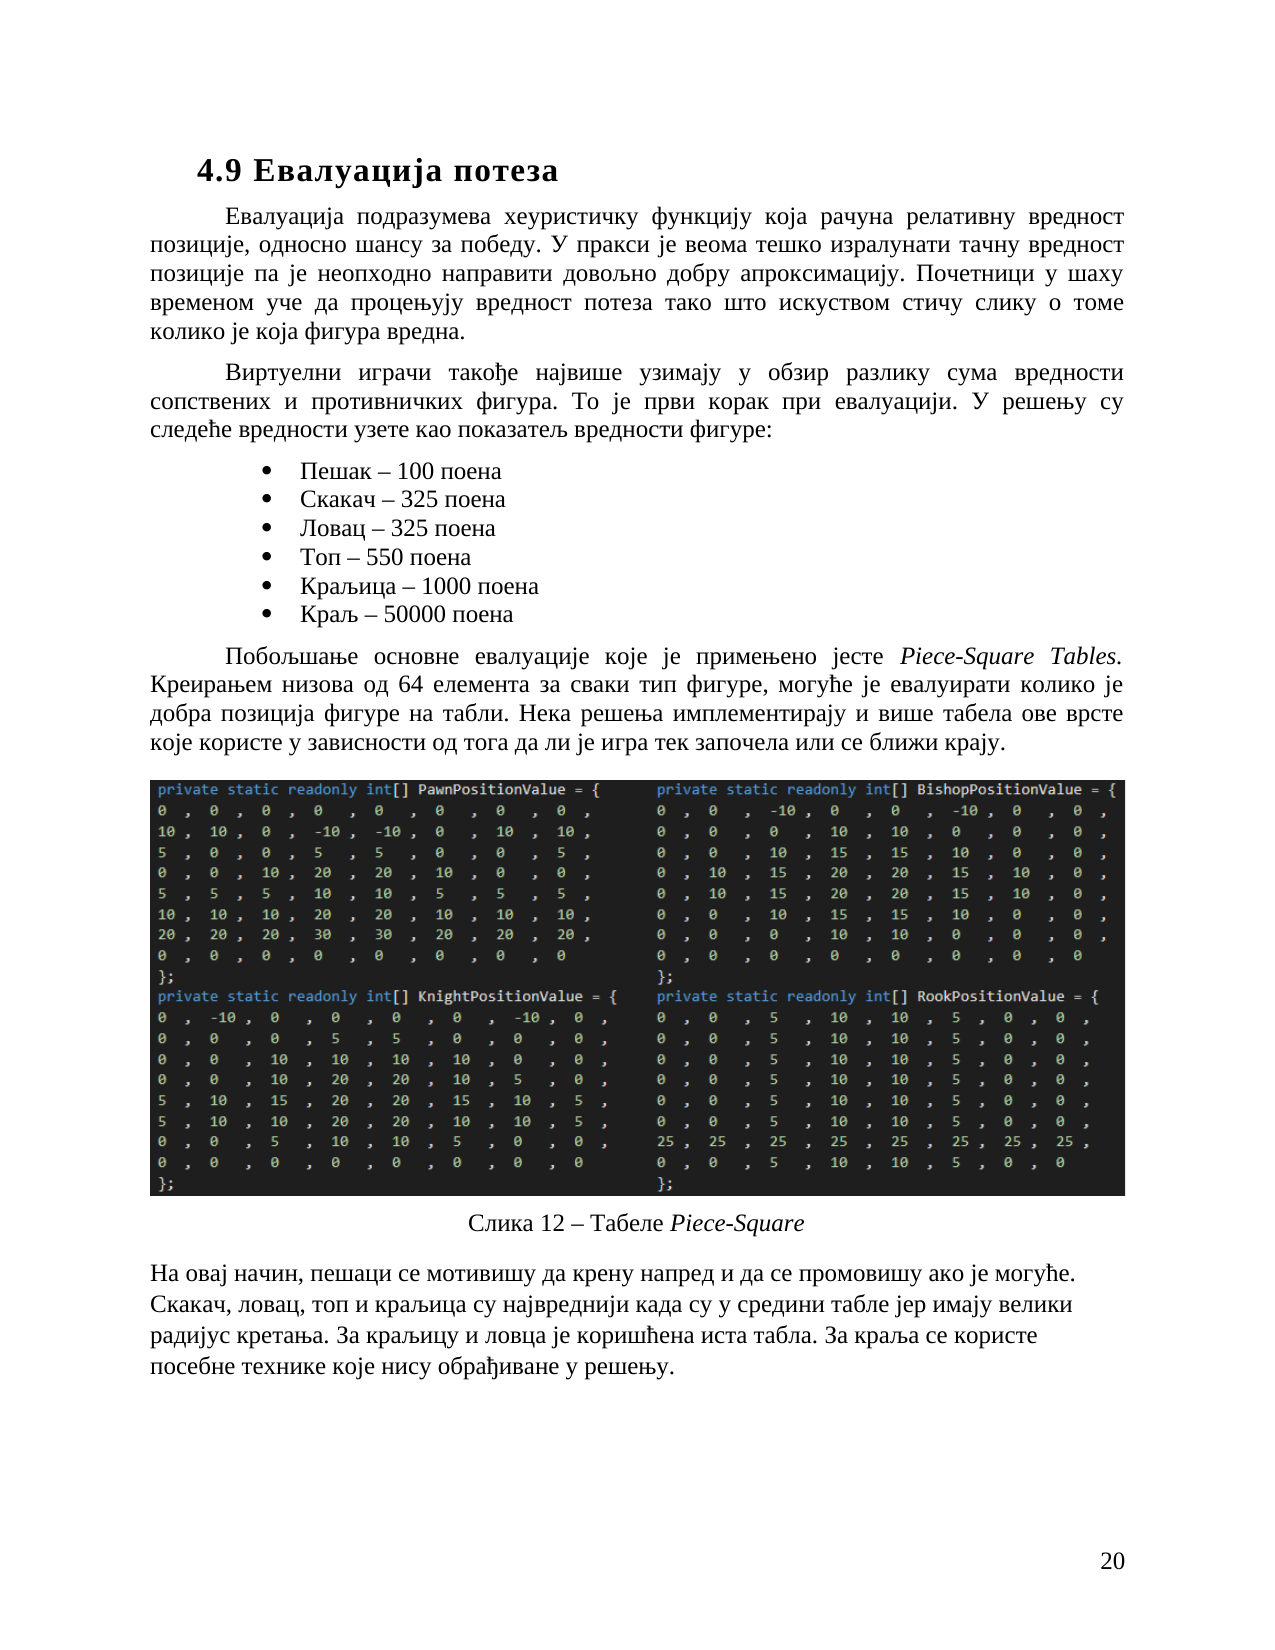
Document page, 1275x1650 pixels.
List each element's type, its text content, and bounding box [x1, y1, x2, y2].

text Евалуација подразумева хеуристичку функцију која рачуна релативну вредност позиције, односно шансу за победу. У пракси је веома тешко изралунати тачну вредност позиције па је неопходно направити довољно добру апроксимацију. Почетници у шаху временом уче да процењују вредност потеза тако што искуством стичу слику о томе колико је која фигура вредна. [150, 201, 1125, 344]
list Краљ – 50000 поена [262, 599, 1125, 628]
text Виртуелни играчи такође највише узимају у обзир разлику сума вредности сопствених и противничких фигура. То је први корак при евалуацији. У решењу су следеће вредности узете као показатељ вредности фигуре: [150, 357, 1125, 443]
list Пешак – 100 поена [262, 456, 1125, 484]
picture [150, 780, 1125, 1196]
list Краљица – 1000 поена [262, 571, 1125, 599]
subtitle Евалуација потеза [197, 150, 1125, 188]
text Слика 12 – Табеле Piece-Square [75, 1208, 1125, 1237]
text На овај начин, пешаци се мотивишу да крену напред и да се промовишу ако је могуће. Скакач, ловац, топ и краљица су највреднији када су у средини табле јер имају велики радијус кретања. За краљицу и ловца је коришћена иста табла. За краља се користе посебне технике које нису обрађиване у решењу. [150, 1258, 1125, 1379]
list Ловац – 325 поена [262, 513, 1125, 542]
list Топ – 550 поена [262, 542, 1125, 571]
list Скакач – 325 поена [262, 484, 1125, 513]
text Побољшање основне евалуације које је примењено јесте Piece-Square Tables. Креирањем низова од 64 елемента за сваки тип фигуре, могуће је евалуирати колико је добра позиција фигуре на табли. Нека решења имплементирају и више табела ове врсте које користе у зависности од тога да ли је игра тек започела или се ближи крају. [150, 641, 1125, 756]
